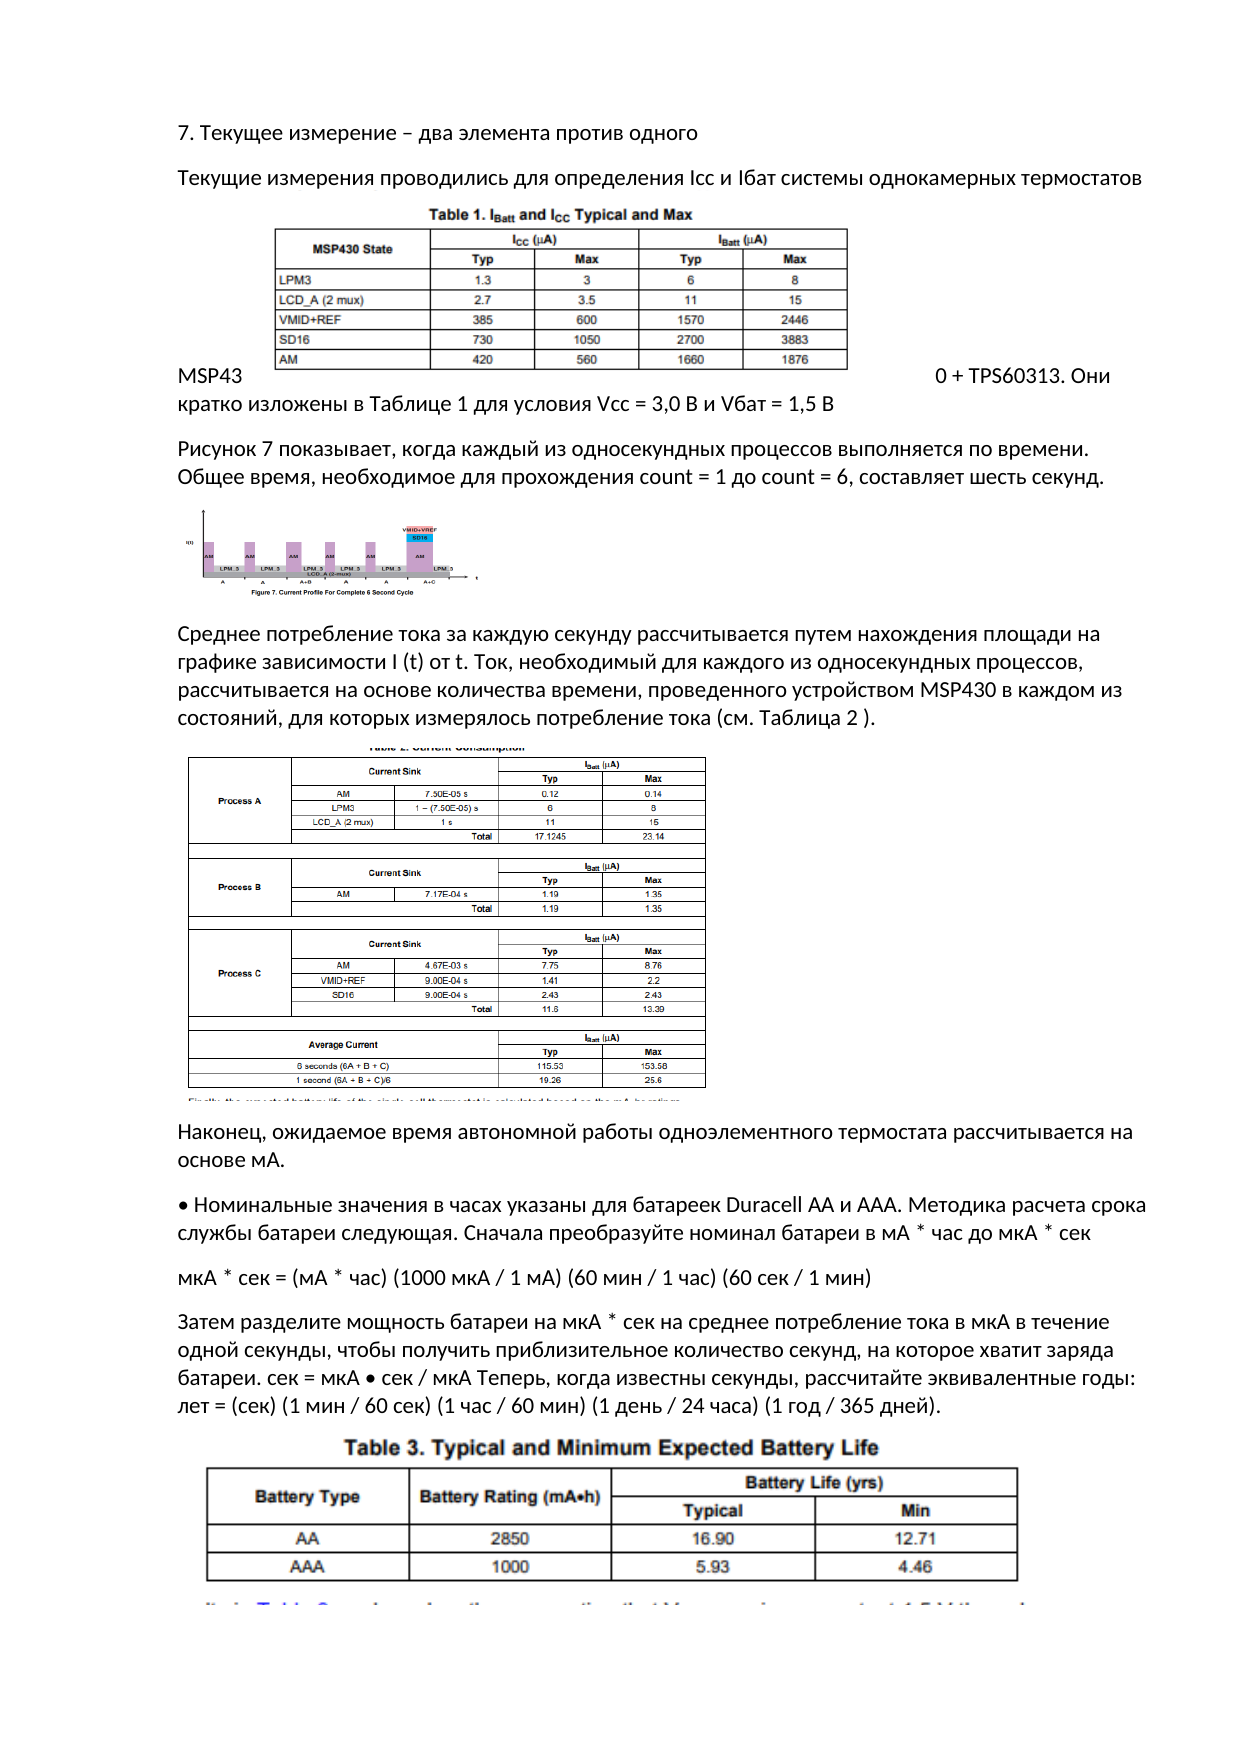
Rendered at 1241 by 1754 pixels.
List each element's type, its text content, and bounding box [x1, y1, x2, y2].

text Затем разделите мощность батареи на мкА * сек на среднее потребление тока в мкA в течение одной секунды, чтобы получить приблизительное количество секунд, на которое хватит заряда батареи. сек = мкА • сек / мкА Теперь, когда известны секунды, рассчитайте эквивалентные годы: лет = (сек) (1 мин / 60 сек) (1 час / 60 мин) (1 день / 24 часа) (1 год / 365 дней). [177, 1307, 1152, 1419]
text мкА * сек = (мА * час) (1000 мкA / 1 мА) (60 мин / 1 час) (60 сек / 1 мин) [177, 1263, 1152, 1291]
picture [177, 506, 485, 603]
picture [177, 1436, 1052, 1605]
picture [247, 190, 935, 384]
picture [177, 748, 725, 1101]
text Рисунок 7 показывает, когда каждый из односекундных процессов выполняется по времени. Общее время, необходимое для прохождения count = 1 до count = 6, составляет шесть секунд. [177, 434, 1152, 490]
text Наконец, ожидаемое время автономной работы одноэлементного термостата рассчитывается на основе мА. [177, 1117, 1152, 1173]
text Среднее потребление тока за каждую секунду рассчитывается путем нахождения площади на графике зависимости I (t) от t. Ток, необходимый для каждого из односекундных процессов, рассчитывается на основе количества времени, проведенного устройством MSP430 в каждом из состояний, для которых измерялось потребление тока (см. Таблица 2 ). [177, 619, 1152, 731]
text • Номинальные значения в часах указаны для батареек Duracell AA и AAA. Методика расчета срока службы батареи следующая. Сначала преобразуйте номинал батареи в мА * час до мкА * сек [177, 1190, 1152, 1246]
text 7. Текущее измерение – два элемента против одного [177, 118, 1152, 146]
